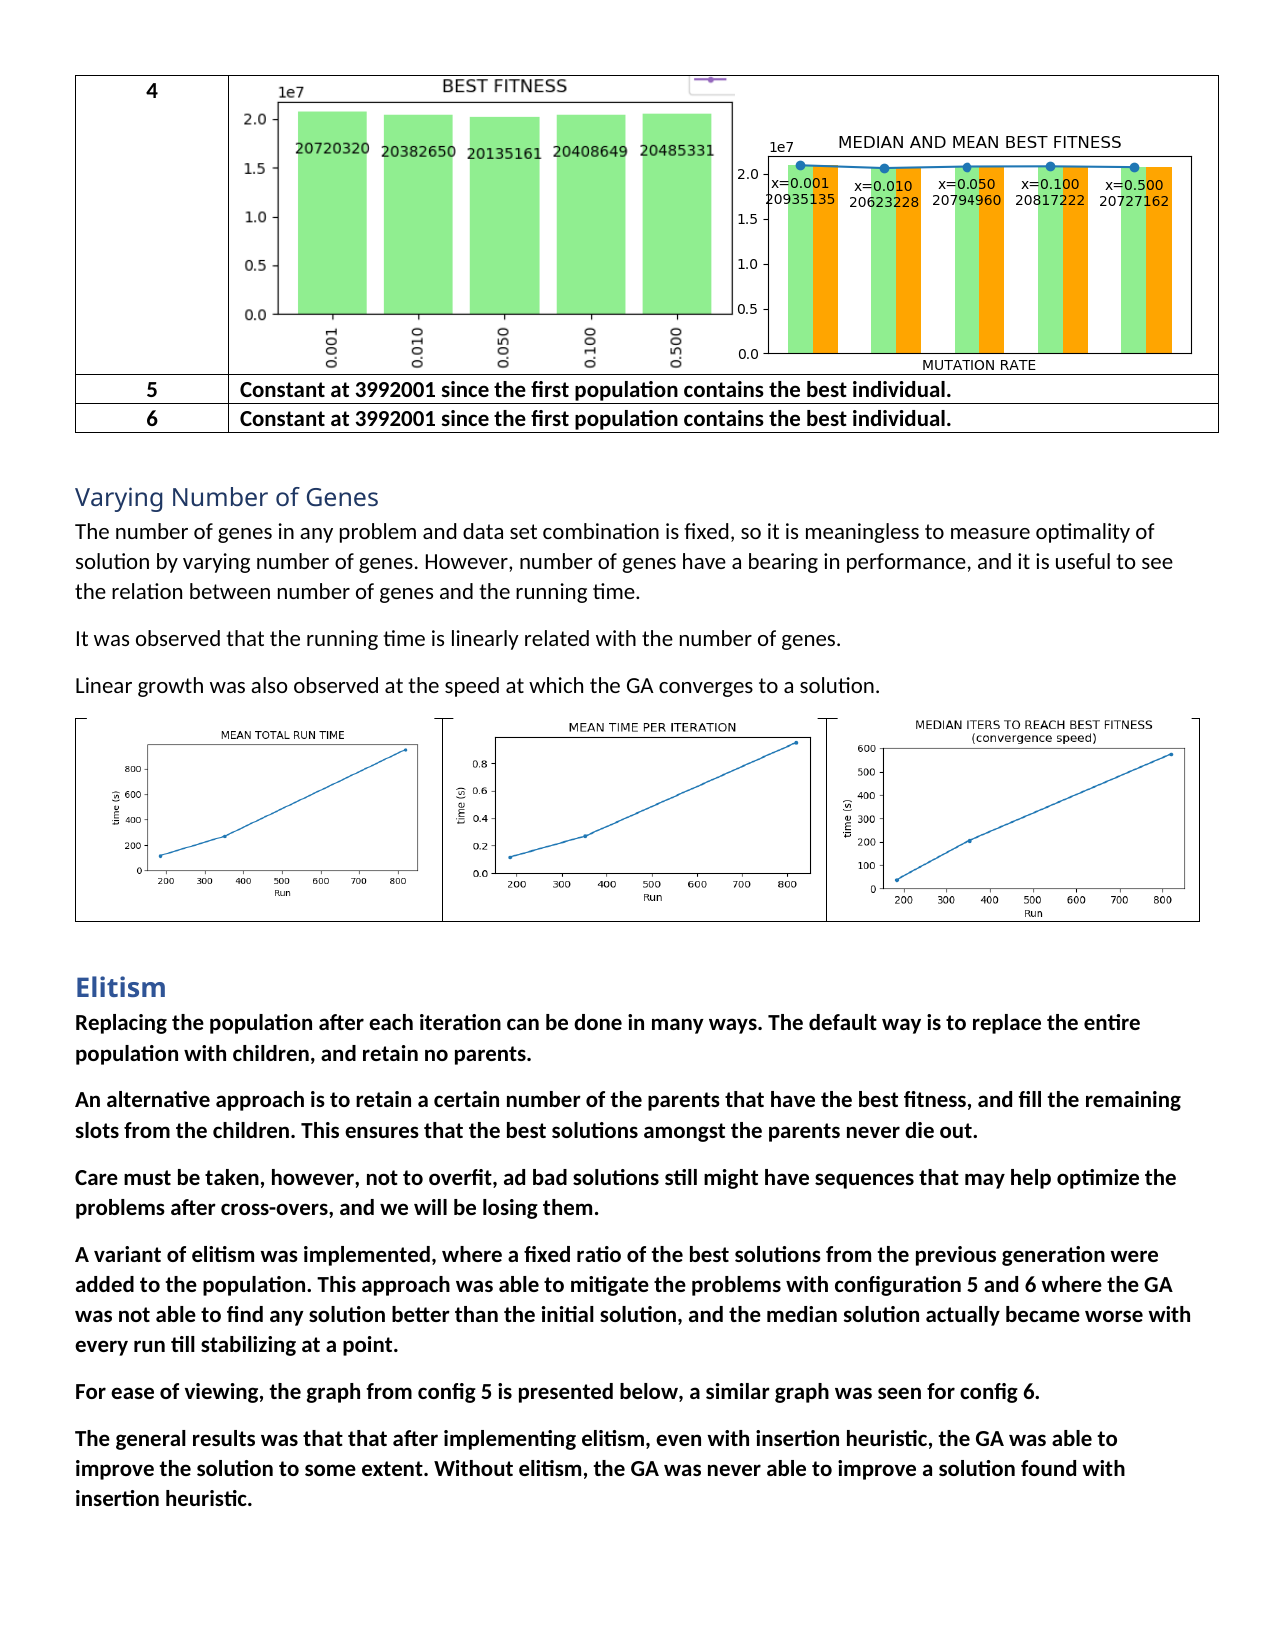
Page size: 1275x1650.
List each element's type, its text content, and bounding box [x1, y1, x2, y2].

table_cell [735, 76, 1218, 374]
table_header [76, 719, 442, 921]
text It was observed that the running time is linearly related with the number of genes. [75, 624, 1200, 652]
text Care must be taken, however, not to overfit, ad bad solutions still might have sequences that may help optimize the problems after cross-overs, and we will be losing them. [75, 1163, 1200, 1221]
picture [239, 76, 1205, 374]
picture [837, 718, 1192, 921]
text Replacing the population after each iteration can be done in many ways. The default way is to replace the entire population with children, and retain no parents. [75, 1008, 1200, 1067]
text The general results was that that after implementing elitism, even with insertion heuristic, the GA was able to improve the solution to some extent. Without elitism, the GA was never able to improve a solution found with insertion heuristic. [75, 1424, 1200, 1513]
table_cell Constant at 3992001 since the first population contains the best individual. [229, 404, 1218, 432]
table_header [1192, 719, 1199, 921]
table_cell [229, 76, 239, 374]
picture [86, 718, 435, 903]
subtitle Varying Number of Genes [75, 480, 1200, 514]
text For ease of viewing, the graph from config 5 is presented below, a similar graph was seen for config 6. [75, 1377, 1200, 1405]
text The number of genes in any problem and data set combination is fixed, so it is meaningless to measure optimality of solution by varying number of genes. However, number of genes have a bearing in performance, and it is useful to see the relation between number of genes and the running time. [75, 517, 1200, 605]
table_cell Constant at 3992001 since the first population contains the best individual. [229, 375, 1218, 403]
text A variant of elitism was implemented, where a fixed ratio of the best solutions from the previous generation were added to the population. This approach was able to mitigate the problems with configuration 5 and 6 where the GA was not able to find any solution better than the initial solution, and the median solution actually became worse with every run till stabilizing at a point. [75, 1240, 1200, 1358]
table_header [827, 719, 837, 921]
subtitle Elitism [75, 969, 1200, 1006]
picture [453, 718, 818, 908]
table_cell 5 [76, 375, 228, 403]
table_header [443, 719, 826, 921]
table_cell 6 [76, 404, 228, 432]
text An alternative approach is to retain a certain number of the parents that have the best fitness, and fill the remaining slots from the children. This ensures that the best solutions amongst the parents never die out. [75, 1086, 1200, 1144]
text Linear growth was also observed at the speed at which the GA converges to a solution. [75, 671, 1200, 699]
table_cell 4 [76, 76, 228, 374]
